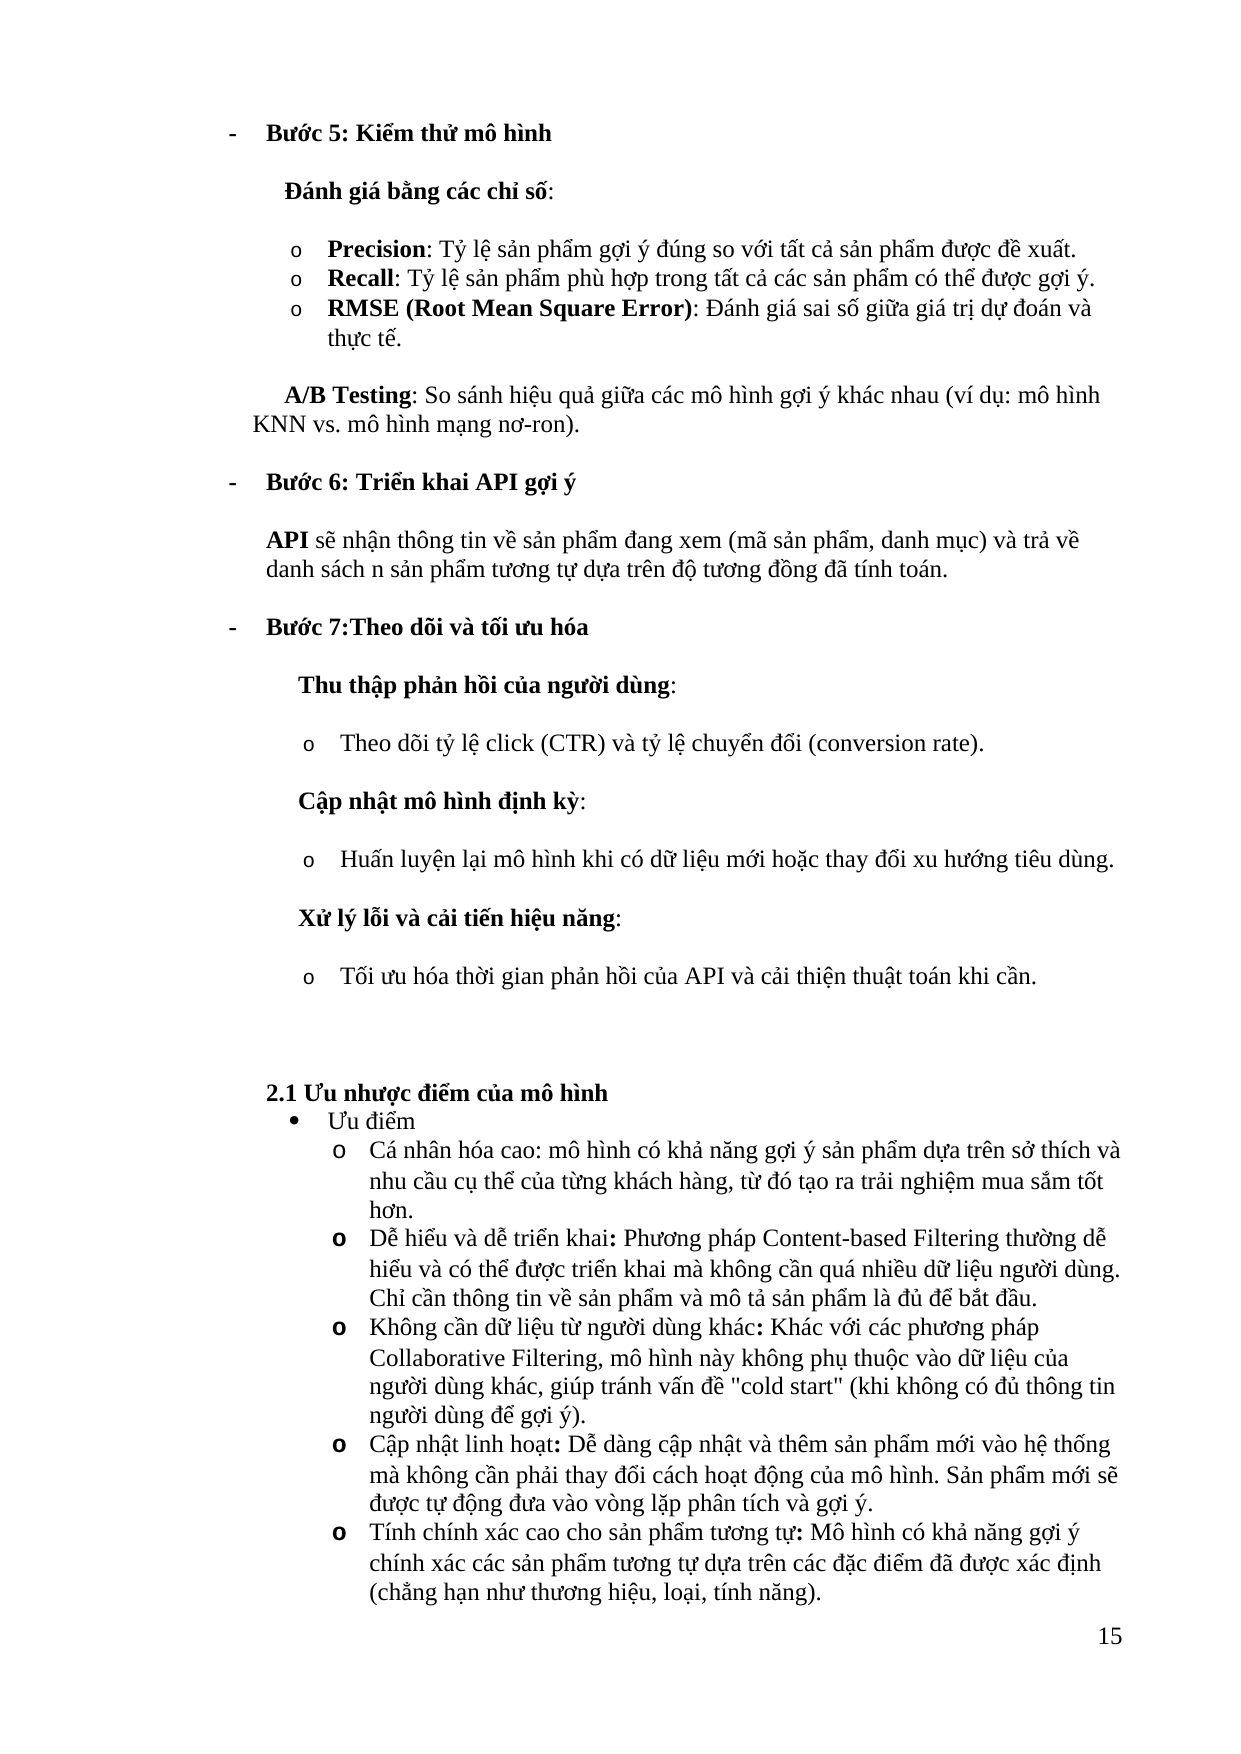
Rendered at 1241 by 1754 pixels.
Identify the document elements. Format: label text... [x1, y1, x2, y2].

list Bước 6: Triển khai API gợi ý [228, 467, 1122, 496]
list RMSE (Root Mean Square Error): Đánh giá sai số giữa giá trị dự đoán và thực tế. [290, 293, 1122, 351]
text  Cập nhật mô hình định kỳ: [266, 786, 1122, 815]
list Bước 7:Theo dõi và tối ưu hóa [228, 612, 1122, 641]
text  Xử lý lỗi và cải tiến hiệu năng: [266, 903, 1122, 932]
list Dễ hiểu và dễ triển khai: Phương pháp Content-based Filtering thường dễ hiểu và có thể được triển khai mà không cần quá nhiều dữ liệu người dùng. Chỉ cần thông tin về sản phẩm và mô tả sản phẩm là đủ để bắt đầu. [332, 1223, 1122, 1312]
list Precision: Tỷ lệ sản phẩm gợi ý đúng so với tất cả sản phẩm được đề xuất. [290, 234, 1122, 263]
list Không cần dữ liệu từ người dùng khác: Khác với các phương pháp Collaborative Filtering, mô hình này không phụ thuộc vào dữ liệu của người dùng khác, giúp tránh vấn đề "cold start" (khi không có đủ thông tin người dùng để gợi ý). [332, 1312, 1122, 1429]
text  A/B Testing: So sánh hiệu quả giữa các mô hình gợi ý khác nhau (ví dụ: mô hình KNN vs. mô hình mạng nơ-ron). [252, 381, 1122, 438]
text  Đánh giá bằng các chỉ số: [252, 176, 1122, 205]
list Theo dõi tỷ lệ click (CTR) và tỷ lệ chuyển đổi (conversion rate). [302, 728, 1122, 757]
subtitle 2.1 Ưu nhược điểm của mô hình [266, 1078, 1122, 1106]
list Recall: Tỷ lệ sản phẩm phù hợp trong tất cả các sản phẩm có thể được gợi ý. [290, 263, 1122, 293]
list Bước 5: Kiểm thử mô hình [228, 118, 1122, 147]
list Cá nhân hóa cao: mô hình có khả năng gợi ý sản phẩm dựa trên sở thích và nhu cầu cụ thể của từng khách hàng, từ đó tạo ra trải nghiệm mua sắm tốt hơn. [332, 1135, 1122, 1223]
list Huấn luyện lại mô hình khi có dữ liệu mới hoặc thay đổi xu hướng tiêu dùng. [302, 844, 1122, 874]
list Cập nhật linh hoạt: Dễ dàng cập nhật và thêm sản phẩm mới vào hệ thống mà không cần phải thay đổi cách hoạt động của mô hình. Sản phẩm mới sẽ được tự động đưa vào vòng lặp phân tích và gợi ý. [332, 1429, 1122, 1517]
list Ưu điểm [290, 1106, 1122, 1135]
list Tối ưu hóa thời gian phản hồi của API và cải thiện thuật toán khi cần. [302, 961, 1122, 991]
list Tính chính xác cao cho sản phẩm tương tự: Mô hình có khả năng gợi ý chính xác các sản phẩm tương tự dựa trên các đặc điểm đã được xác định (chẳng hạn như thương hiệu, loại, tính năng). [332, 1517, 1122, 1606]
text API sẽ nhận thông tin về sản phẩm đang xem (mã sản phẩm, danh mục) và trả về danh sách n sản phẩm tương tự dựa trên độ tương đồng đã tính toán. [266, 525, 1122, 583]
text  Thu thập phản hồi của người dùng: [266, 670, 1122, 698]
